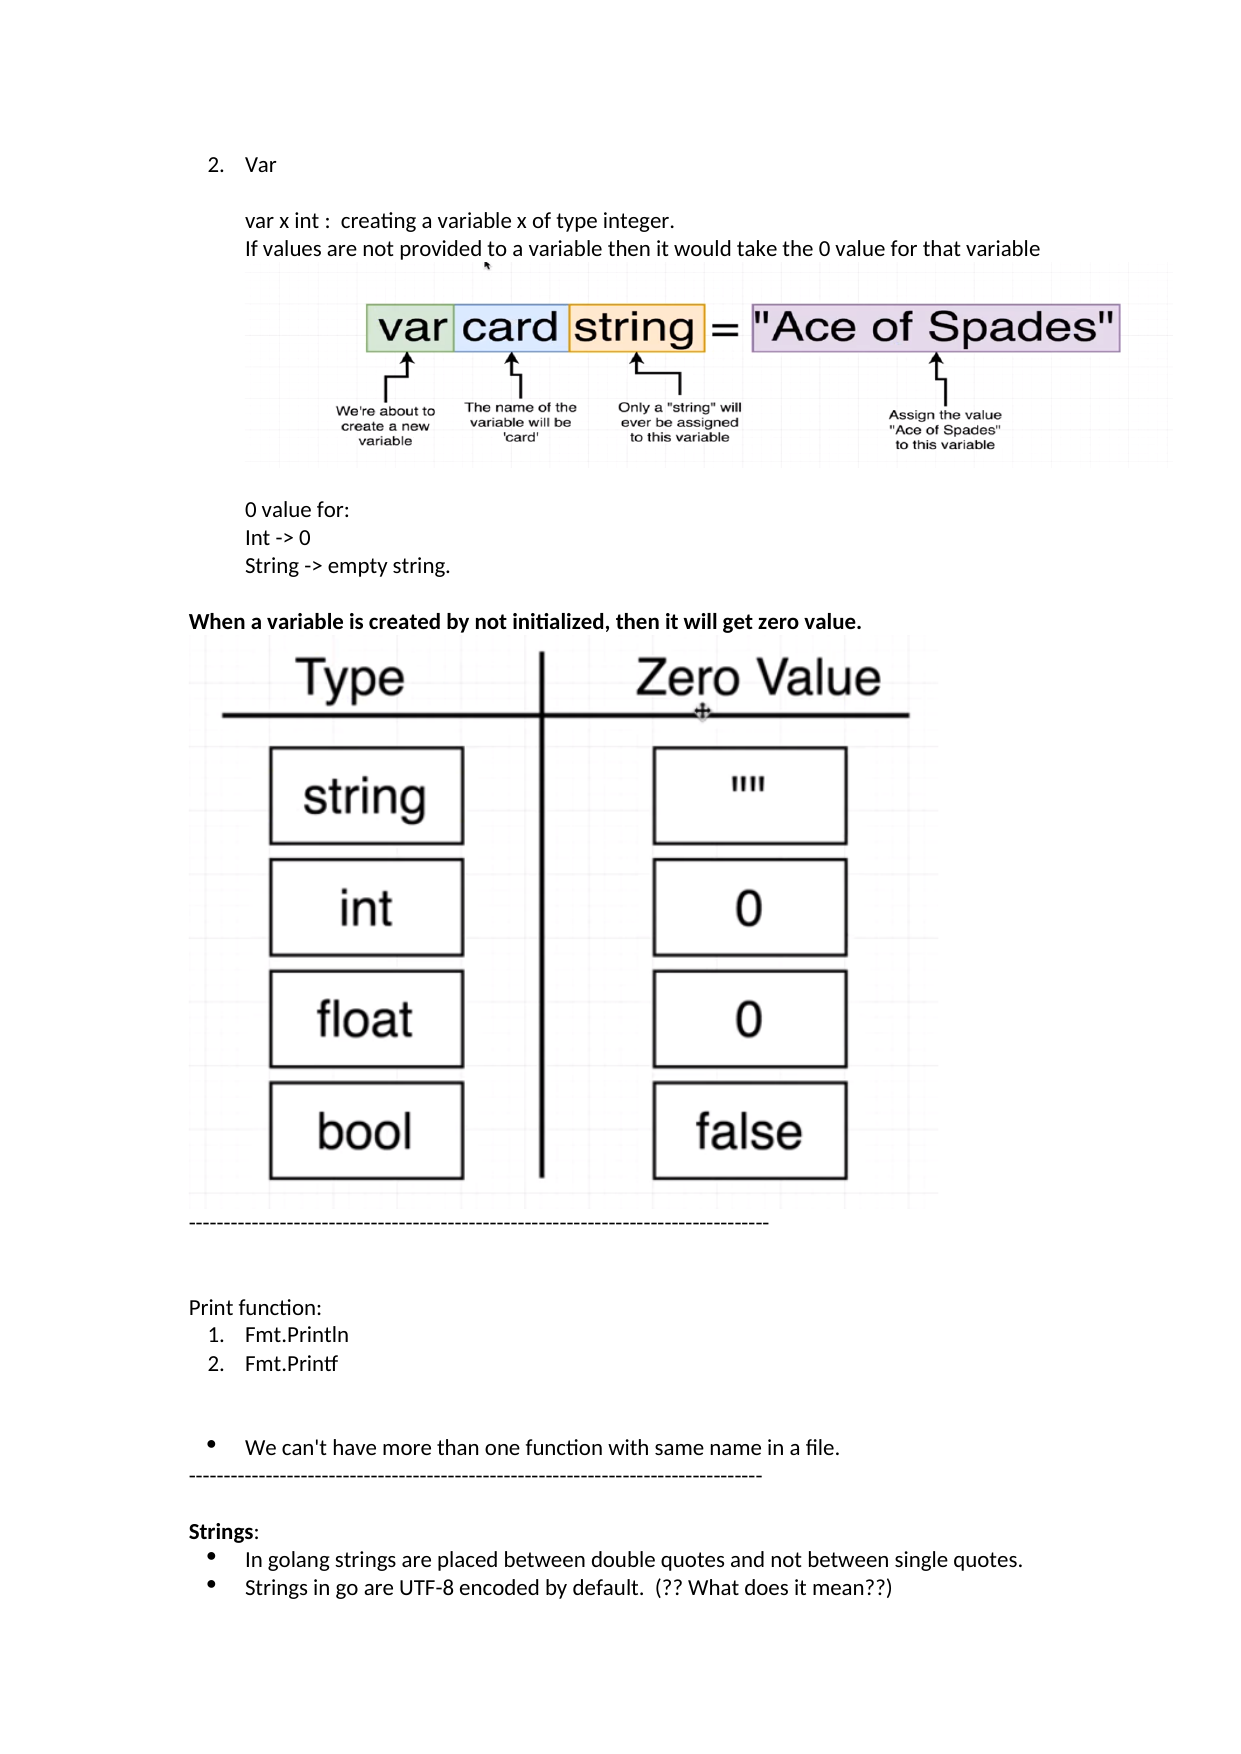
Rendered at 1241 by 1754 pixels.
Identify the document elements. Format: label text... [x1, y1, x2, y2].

text Int -> 0 [245, 523, 1090, 551]
text String -> empty string. [245, 551, 1090, 579]
list Fmt.Printf [207, 1349, 1090, 1377]
text If values are not provided to a variable then it would take the 0 value for that variable [245, 234, 1090, 262]
picture [188, 635, 939, 1209]
picture [244, 262, 1173, 468]
list We can't have more than one function with same name in a file. [207, 1433, 1090, 1461]
text When a variable is created by not initialized, then it will get zero value. [188, 607, 1090, 635]
list Var [207, 150, 1090, 178]
text Strings: [188, 1517, 1090, 1545]
text var x int : creating a variable x of type integer. [245, 206, 1090, 234]
list In golang strings are placed between double quotes and not between single quotes. [207, 1545, 1090, 1573]
text ----------------------------------------------------------------------------------- [188, 1208, 1090, 1237]
text ---------------------------------------------------------------------------------- [188, 1461, 1090, 1489]
text Print function: [188, 1293, 1090, 1321]
list Strings in go are UTF-8 encoded by default. (?? What does it mean??) [207, 1573, 1090, 1601]
list Fmt.Println [207, 1321, 1090, 1349]
text 0 value for: [245, 495, 1090, 523]
